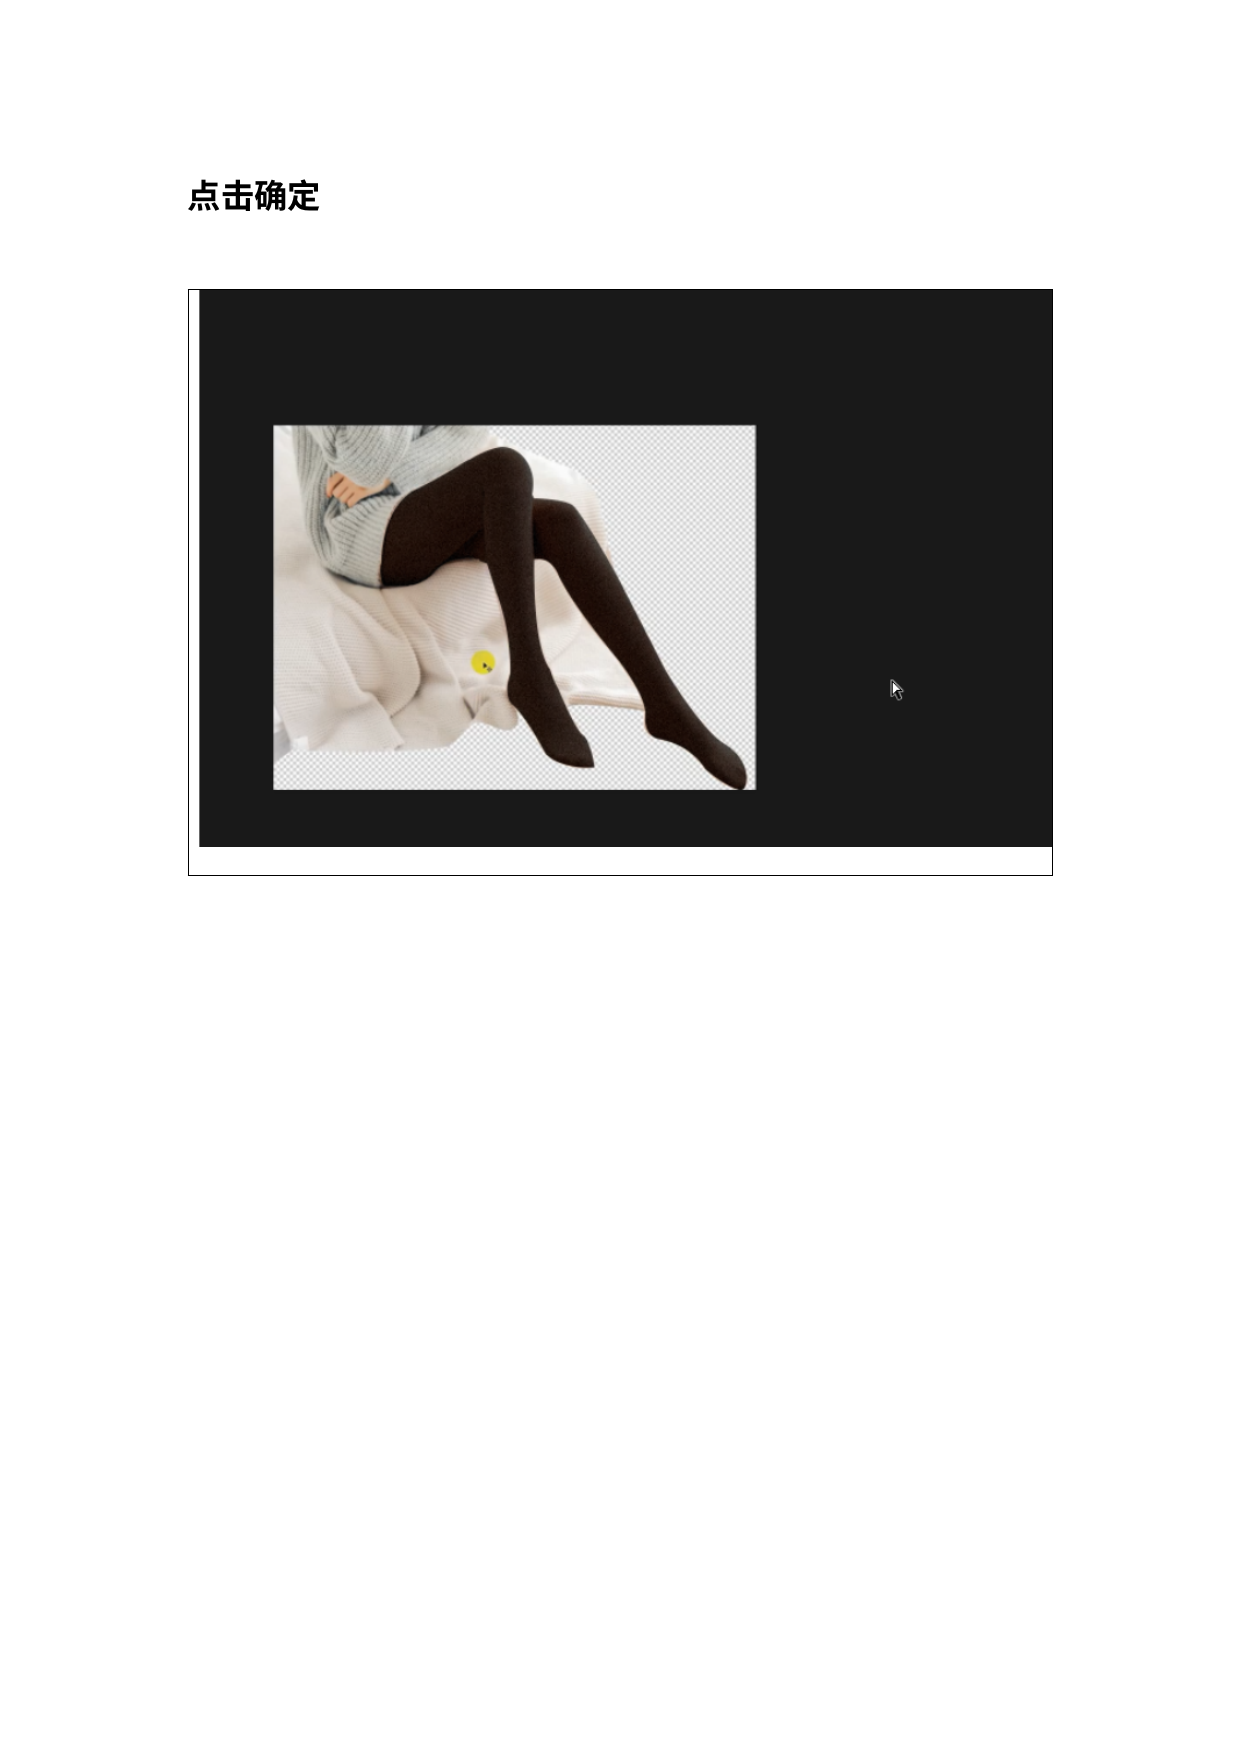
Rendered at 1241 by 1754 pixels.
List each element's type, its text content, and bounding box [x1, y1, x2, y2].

picture [199, 290, 1053, 847]
subtitle 点击确定 [187, 162, 1053, 227]
table_header [189, 290, 1052, 875]
